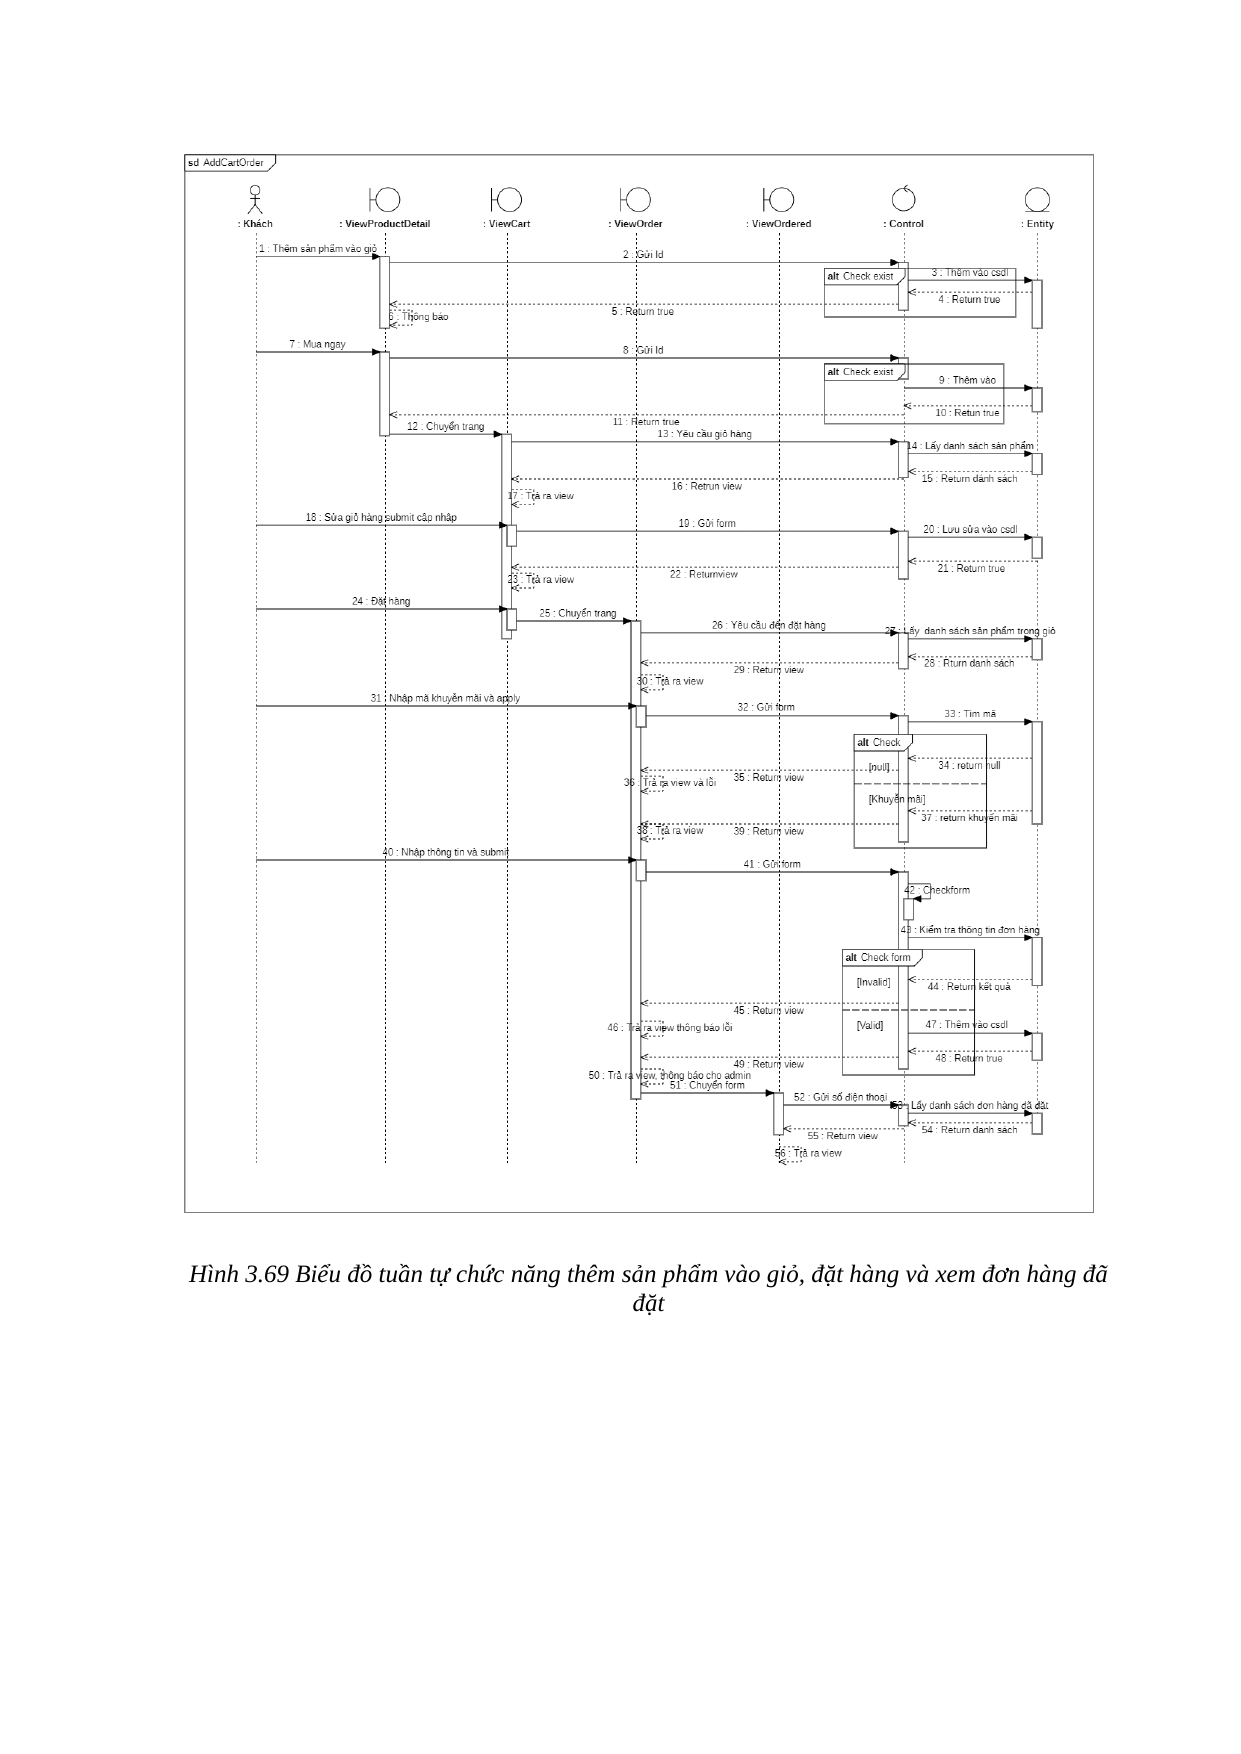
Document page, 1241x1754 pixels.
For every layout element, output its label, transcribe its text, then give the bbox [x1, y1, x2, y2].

picture [177, 147, 1123, 1242]
text Hình . Biểu đồ tuần tự chức năng thêm sản phẩm vào giỏ, đặt hàng và xem đơn hàng đã đặt [177, 1259, 1122, 1317]
